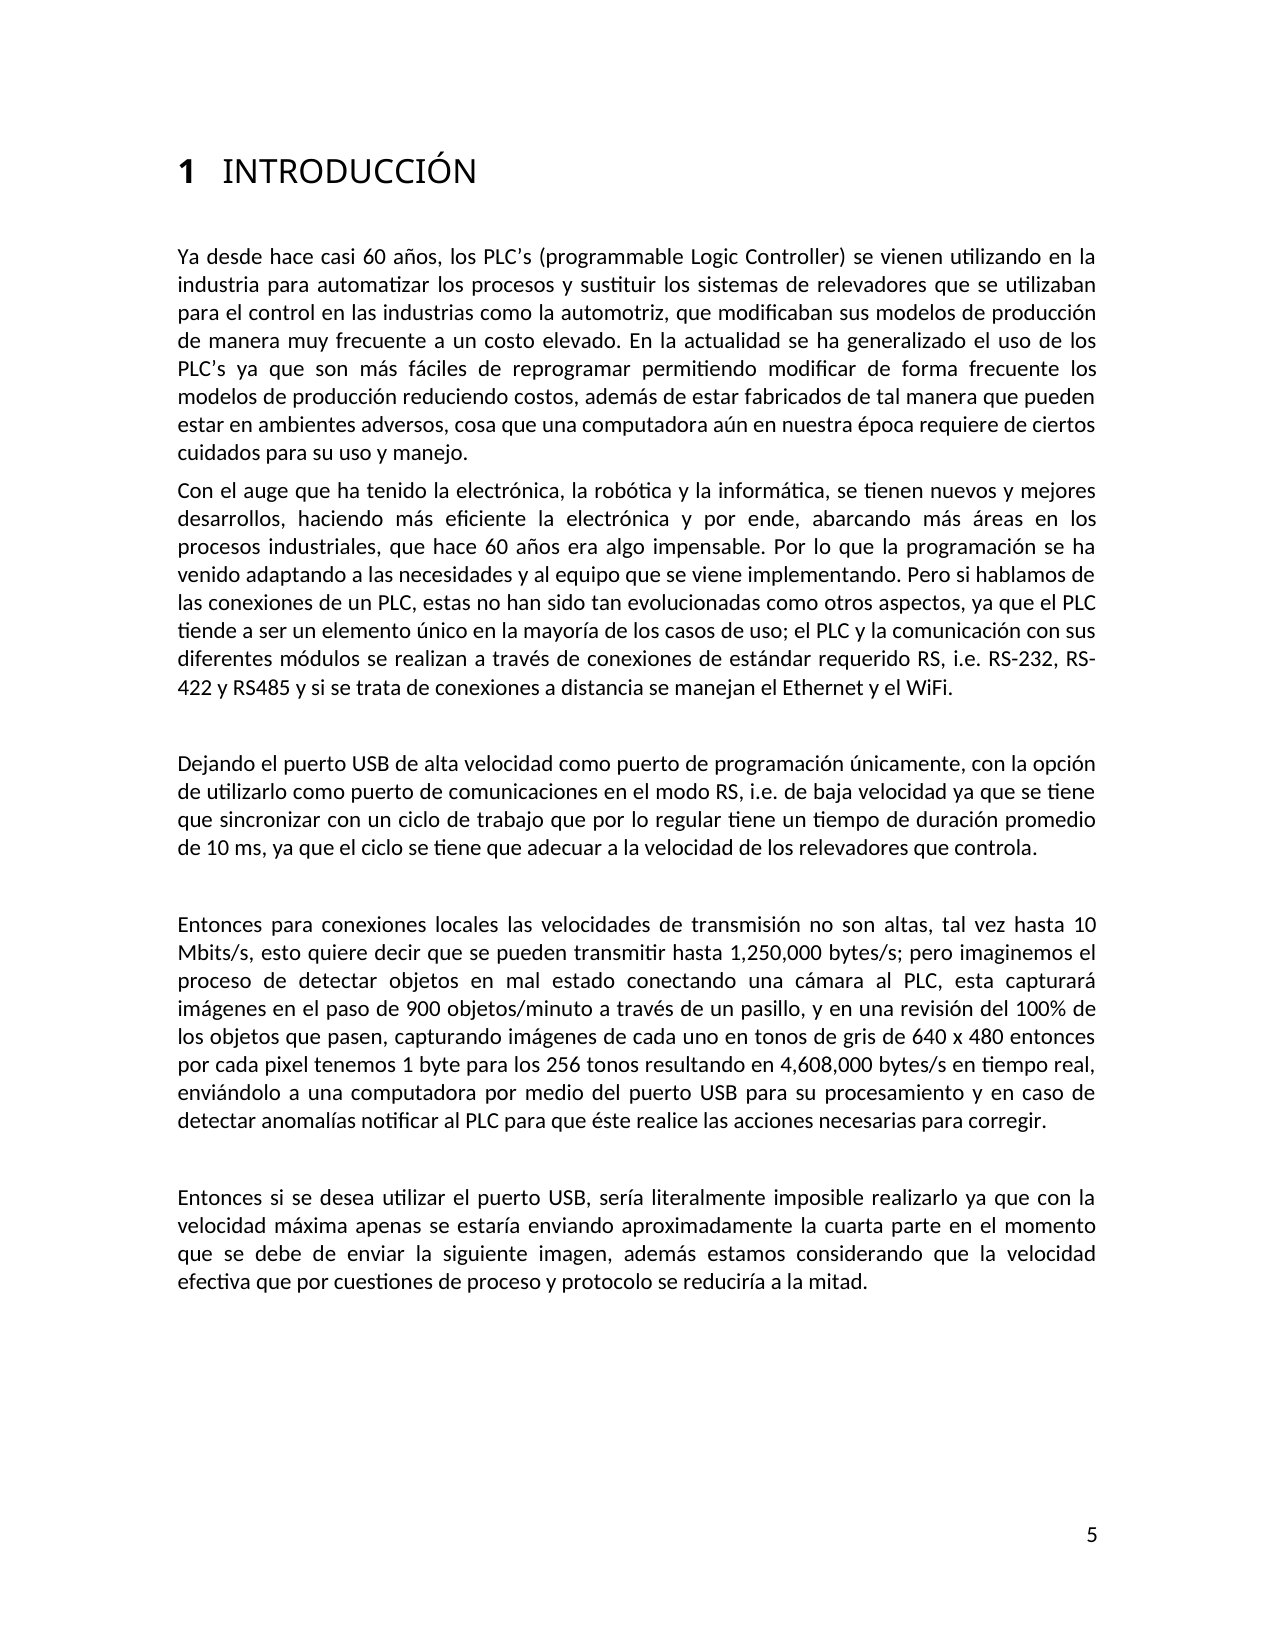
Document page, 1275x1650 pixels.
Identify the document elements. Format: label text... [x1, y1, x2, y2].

text Dejando el puerto USB de alta velocidad como puerto de programación únicamente, con la opción de utilizarlo como puerto de comunicaciones en el modo RS, i.e. de baja velocidad ya que se tiene que sincronizar con un ciclo de trabajo que por lo regular tiene un tiempo de duración promedio de 10 ms, ya que el ciclo se tiene que adecuar a la velocidad de los relevadores que controla. [177, 749, 1098, 862]
text Ya desde hace casi 60 años, los PLC’s (programmable Logic Controller) se vienen utilizando en la industria para automatizar los procesos y sustituir los sistemas de relevadores que se utilizaban para el control en las industrias como la automotriz, que modificaban sus modelos de producción de manera muy frecuente a un costo elevado. En la actualidad se ha generalizado el uso de los PLC’s ya que son más fáciles de reprogramar permitiendo modificar de forma frecuente los modelos de producción reduciendo costos, además de estar fabricados de tal manera que pueden estar en ambientes adversos, cosa que una computadora aún en nuestra época requiere de ciertos cuidados para su uso y manejo. [177, 242, 1098, 466]
subtitle INTRODUCCIÓN [177, 148, 1098, 193]
text Con el auge que ha tenido la electrónica, la robótica y la informática, se tienen nuevos y mejores desarrollos, haciendo más eficiente la electrónica y por ende, abarcando más áreas en los procesos industriales, que hace 60 años era algo impensable. Por lo que la programación se ha venido adaptando a las necesidades y al equipo que se viene implementando. Pero si hablamos de las conexiones de un PLC, estas no han sido tan evolucionadas como otros aspectos, ya que el PLC tiende a ser un elemento único en la mayoría de los casos de uso; el PLC y la comunicación con sus diferentes módulos se realizan a través de conexiones de estándar requerido RS, i.e. RS-232, RS-422 y RS485 y si se trata de conexiones a distancia se manejan el Ethernet y el WiFi. [177, 476, 1098, 701]
text Entonces si se desea utilizar el puerto USB, sería literalmente imposible realizarlo ya que con la velocidad máxima apenas se estaría enviando aproximadamente la cuarta parte en el momento que se debe de enviar la siguiente imagen, además estamos considerando que la velocidad efectiva que por cuestiones de proceso y protocolo se reduciría a la mitad. [177, 1183, 1098, 1296]
text Entonces para conexiones locales las velocidades de transmisión no son altas, tal vez hasta 10 Mbits/s, esto quiere decir que se pueden transmitir hasta 1,250,000 bytes/s; pero imaginemos el proceso de detectar objetos en mal estado conectando una cámara al PLC, esta capturará imágenes en el paso de 900 objetos/minuto a través de un pasillo, y en una revisión del 100% de los objetos que pasen, capturando imágenes de cada uno en tonos de gris de 640 x 480 entonces por cada pixel tenemos 1 byte para los 256 tonos resultando en 4,608,000 bytes/s en tiempo real, enviándolo a una computadora por medio del puerto USB para su procesamiento y en caso de detectar anomalías notificar al PLC para que éste realice las acciones necesarias para corregir. [177, 910, 1098, 1134]
